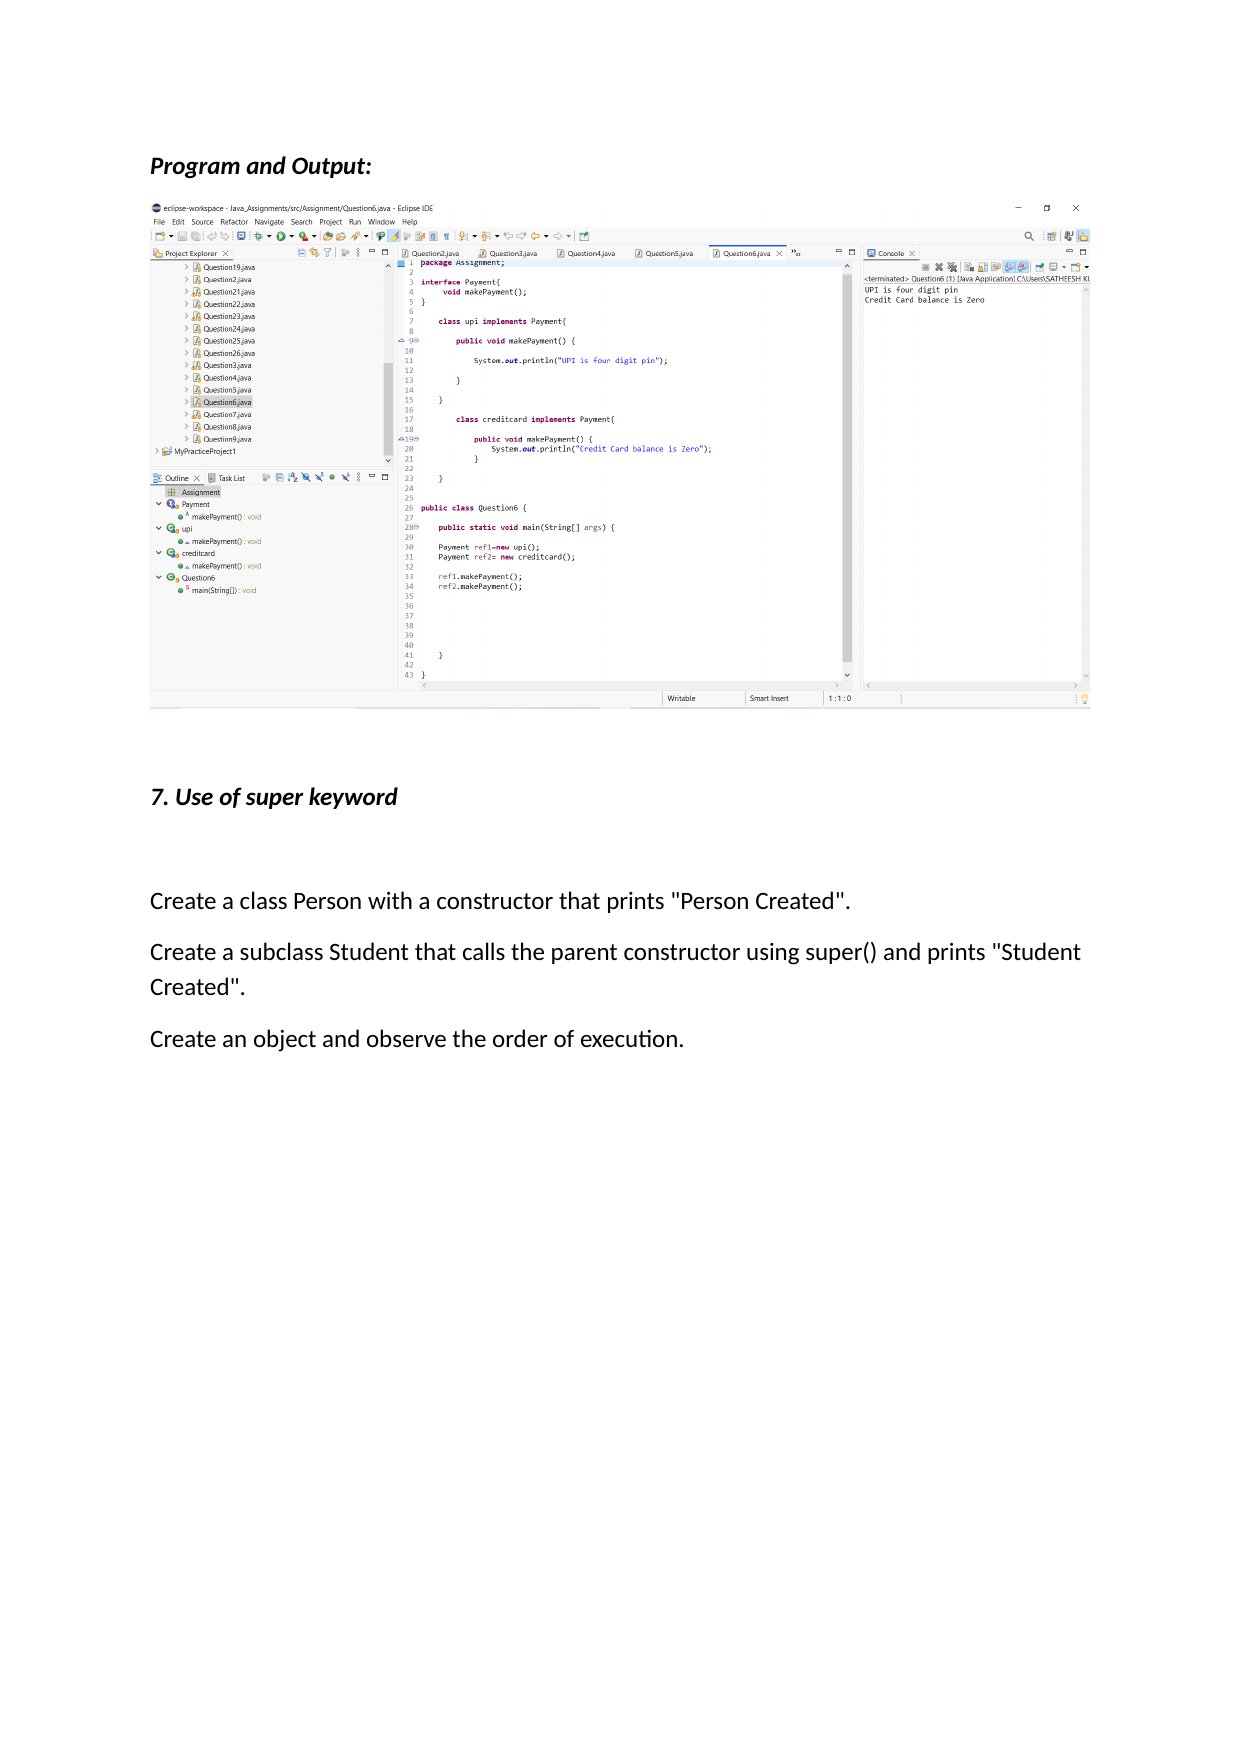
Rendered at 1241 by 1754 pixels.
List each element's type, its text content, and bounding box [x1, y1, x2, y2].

text 7. Use of super keyword [150, 782, 1090, 812]
text Create a class Person with a constructor that prints "Person Created". [150, 885, 1090, 915]
text Create an object and observe the order of execution. [150, 1023, 1090, 1054]
text Program and Output: [150, 150, 1090, 181]
text Create a subclass Student that calls the parent constructor using super() and prints "Student Created". [150, 937, 1090, 1002]
picture [150, 201, 1091, 709]
